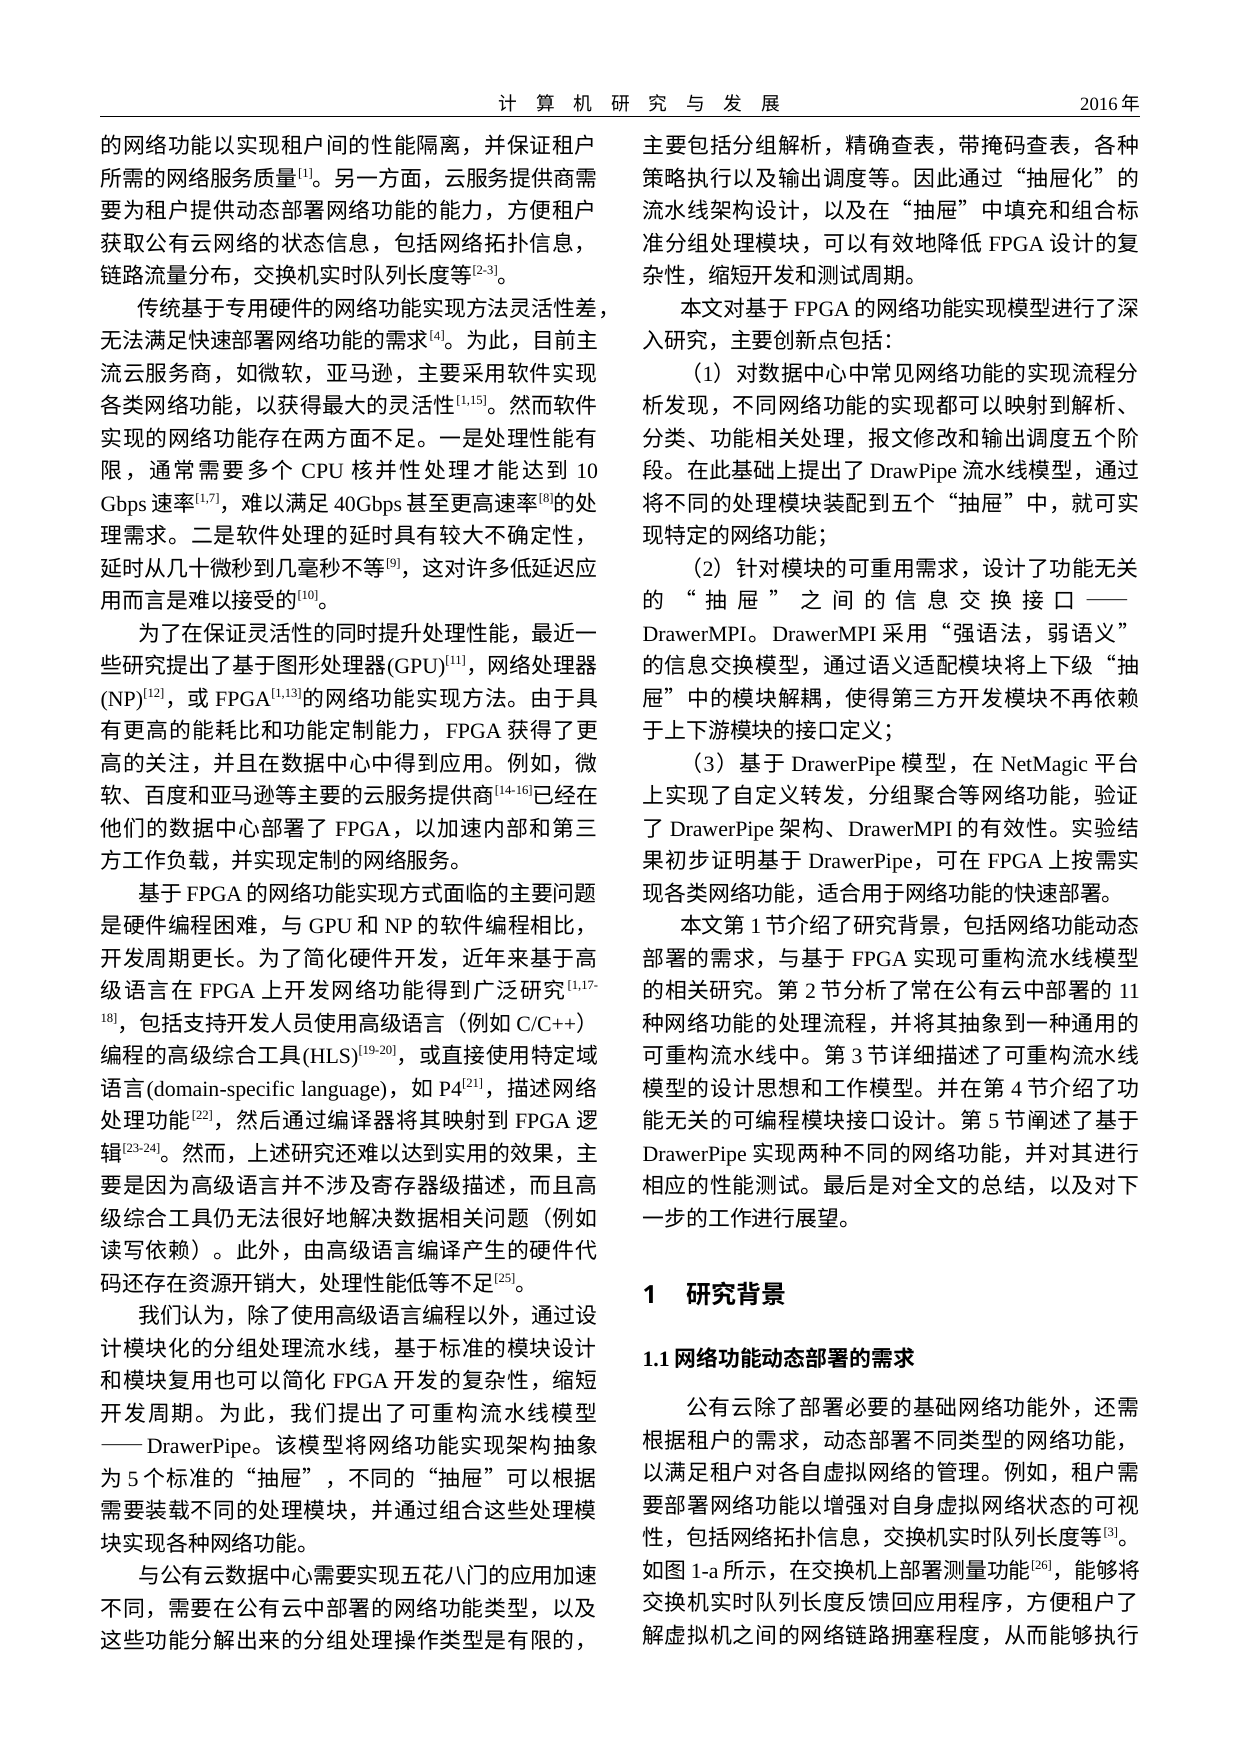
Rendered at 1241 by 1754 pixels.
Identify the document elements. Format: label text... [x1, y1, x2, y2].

subtitle 1.1网络功能动态部署的需求 [642, 1341, 1140, 1373]
text 本文第1节介绍了研究背景，包括网络功能动态部署的需求，与基于FPGA实现可重构流水线模型的相关研究。第2节分析了常在公有云中部署的11种网络功能的处理流程，并将其抽象到一种通用的可重构流水线中。第3节详细描述了可重构流水线模型的设计思想和工作模型。并在第4节介绍了功能无关的可编程模块接口设计。第5节阐述了基于DrawerPipe实现两种不同的网络功能，并对其进行相应的性能测试。最后是对全文的总结，以及对下一步的工作进行展望。 [642, 908, 1140, 1233]
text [642, 1390, 1140, 1650]
text （2）针对模块的可重用需求，设计了功能无关的“抽屉”之间的信息交换接口——DrawerMPI。DrawerMPI采用“强语法，弱语义”的信息交换模型，通过语义适配模块将上下级“抽屉”中的模块解耦，使得第三方开发模块不再依赖于上下游模块的接口定义； [642, 550, 1140, 745]
text （3）基于DrawerPipe模型，在NetMagic平台上实现了自定义转发，分组聚合等网络功能，验证了DrawerPipe架构、DrawerMPI的有效性。实验结果初步证明基于DrawerPipe，可在FPGA上按需实现各类网络功能，适合用于网络功能的快速部署。 [642, 745, 1140, 908]
text 为了在保证灵活性的同时提升处理性能，最近一些研究提出了基于图形处理器(GPU)[11]，网络处理器(NP)[12]，或FPGA[1,13]的网络功能实现方法。由于具有更高的能耗比和功能定制能力，FPGA获得了更高的关注，并且在数据中心中得到应用。例如，微软、百度和亚马逊等主要的云服务提供商[14-16]已经在他们的数据中心部署了FPGA，以加速内部和第三方工作负载，并实现定制的网络服务。 [100, 615, 598, 875]
text 基于FPGA的网络功能实现方式面临的主要问题是硬件编程困难，与GPU和NP的软件编程相比，开发周期更长。为了简化硬件开发，近年来基于高级语言在FPGA上开发网络功能得到广泛研究[1,17-18]，包括支持开发人员使用高级语言（例如C/C++）编程的高级综合工具(HLS)[19-20]，或直接使用特定域语言(domain-specific language)，如P4[21]，描述网络处理功能[22]，然后通过编译器将其映射到FPGA逻辑[23-24]。然而，上述研究还难以达到实用的效果，主要是因为高级语言并不涉及寄存器级描述，而且高级综合工具仍无法很好地解决数据相关问题（例如读写依赖）。此外，由高级语言编译产生的硬件代码还存在资源开销大，处理性能低等不足[25]。 [100, 875, 598, 1298]
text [100, 128, 598, 290]
subtitle 研究背景 [642, 1260, 1140, 1325]
text 与公有云数据中心需要实现五花八门的应用加速不同，需要在公有云中部署的网络功能类型，以及这些功能分解出来的分组处理操作类型是有限的，主要包括分组解析，精确查表，带掩码查表，各种策略执行以及输出调度等。因此通过“抽屉化”的流水线架构设计，以及在“抽屉”中填充和组合标准分组处理模块，可以有效地降低FPGA设计的复杂性，缩短开发和测试周期。 [100, 1558, 598, 1655]
text 本文对基于FPGA的网络功能实现模型进行了深入研究，主要创新点包括： [642, 290, 1140, 355]
text 传统基于专用硬件的网络功能实现方法灵活性差，无法满足快速部署网络功能的需求[4]。为此，目前主流云服务商，如微软，亚马逊，主要采用软件实现各类网络功能，以获得最大的灵活性[1,15]。然而软件实现的网络功能存在两方面不足。一是处理性能有限，通常需要多个CPU核并性处理才能达到10 Gbps速率[1,7]，难以满足40Gbps甚至更高速率[8]的处理需求。二是软件处理的延时具有较大不确定性，延时从几十微秒到几毫秒不等[9]，这对许多低延迟应用而言是难以接受的[10]。 [100, 290, 598, 615]
text （1）对数据中心中常见网络功能的实现流程分析发现，不同网络功能的实现都可以映射到解析、分类、功能相关处理，报文修改和输出调度五个阶段。在此基础上提出了DrawPipe流水线模型，通过将不同的处理模块装配到五个“抽屉”中，就可实现特定的网络功能； [642, 355, 1140, 550]
text 与公有云数据中心需要实现五花八门的应用加速不同，需要在公有云中部署的网络功能类型，以及这些功能分解出来的分组处理操作类型是有限的，主要包括分组解析，精确查表，带掩码查表，各种策略执行以及输出调度等。因此通过“抽屉化”的流水线架构设计，以及在“抽屉”中填充和组合标准分组处理模块，可以有效地降低FPGA设计的复杂性，缩短开发和测试周期。 [642, 128, 1140, 290]
text 我们认为，除了使用高级语言编程以外，通过设计模块化的分组处理流水线，基于标准的模块设计和模块复用也可以简化FPGA开发的复杂性，缩短开发周期。为此，我们提出了可重构流水线模型——DrawerPipe。该模型将网络功能实现架构抽象为5个标准的“抽屉”，不同的“抽屉”可以根据需要装载不同的处理模块，并通过组合这些处理模块实现各种网络功能。 [100, 1298, 598, 1558]
